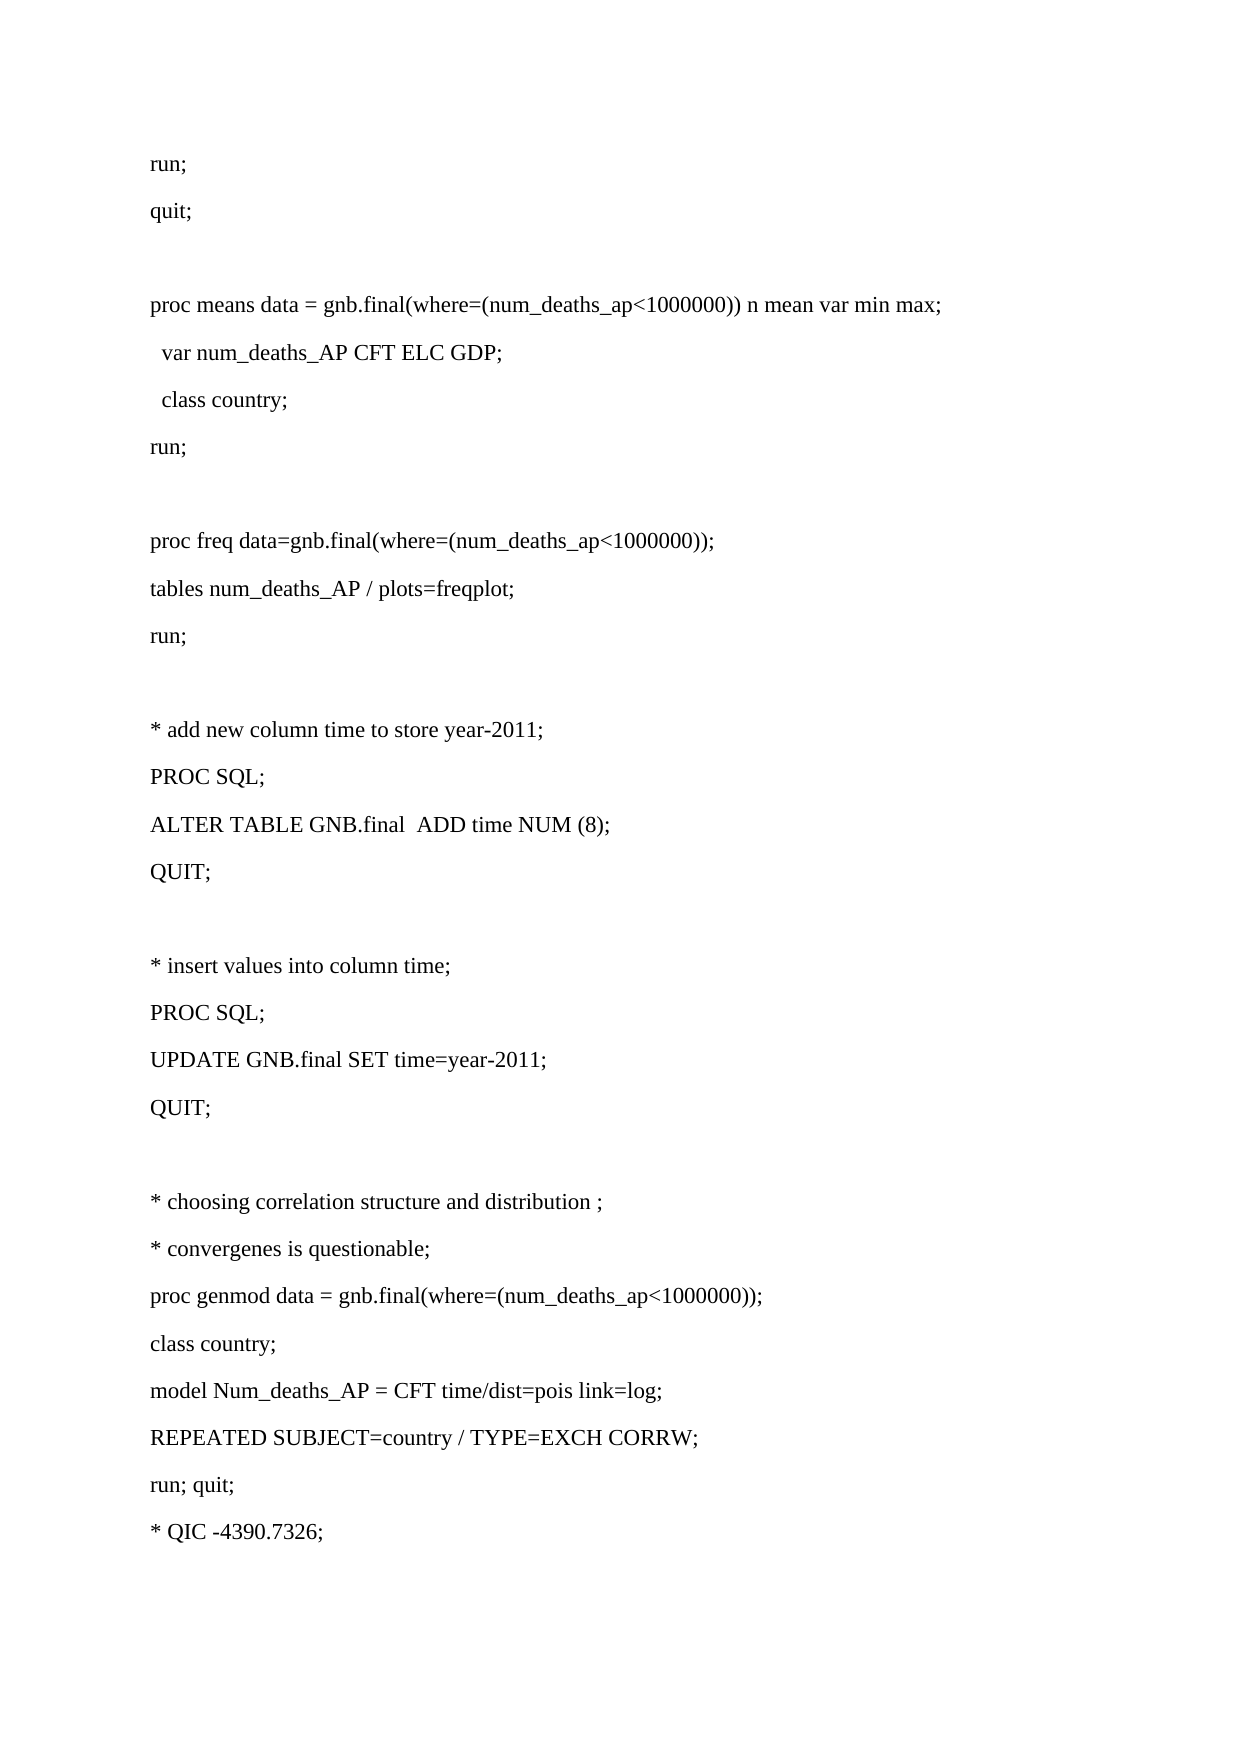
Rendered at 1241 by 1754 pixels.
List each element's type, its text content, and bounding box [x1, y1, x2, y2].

text run; [150, 150, 1090, 176]
text var num_deaths_AP CFT ELC GDP; [150, 339, 1090, 365]
text tables num_deaths_AP / plots=freqplot; [150, 575, 1090, 601]
text UPDATE GNB.final SET time=year-2011; [150, 1047, 1090, 1073]
text PROC SQL; [150, 763, 1090, 790]
text ALTER TABLE GNB.final ADD time NUM (8); [150, 811, 1090, 837]
text * convergenes is questionable; [150, 1235, 1090, 1262]
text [150, 1377, 1090, 1403]
text REPEATED SUBJECT=country / TYPE=EXCH CORRW; [150, 1424, 1090, 1450]
text QUIT; [150, 858, 1090, 884]
text proc means data = gnb.final(where=(num_deaths_ap<1000000)) n mean var min max; [150, 292, 1090, 318]
text class country; [150, 386, 1090, 412]
text PROC SQL; [150, 999, 1090, 1026]
text run; [150, 622, 1090, 648]
text * choosing correlation structure and distribution ; [150, 1188, 1090, 1214]
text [150, 1282, 1090, 1309]
text quit; [150, 197, 1090, 223]
text run; quit; [150, 1471, 1090, 1498]
text proc freq data=gnb.final(where=(num_deaths_ap<1000000)); [150, 527, 1090, 554]
text * QIC -4390.7326; [150, 1518, 1090, 1545]
text * add new column time to store year-2011; [150, 716, 1090, 743]
text run; [150, 433, 1090, 459]
text class country; [150, 1330, 1090, 1356]
text * insert values into column time; [150, 952, 1090, 978]
text QUIT; [150, 1094, 1090, 1120]
